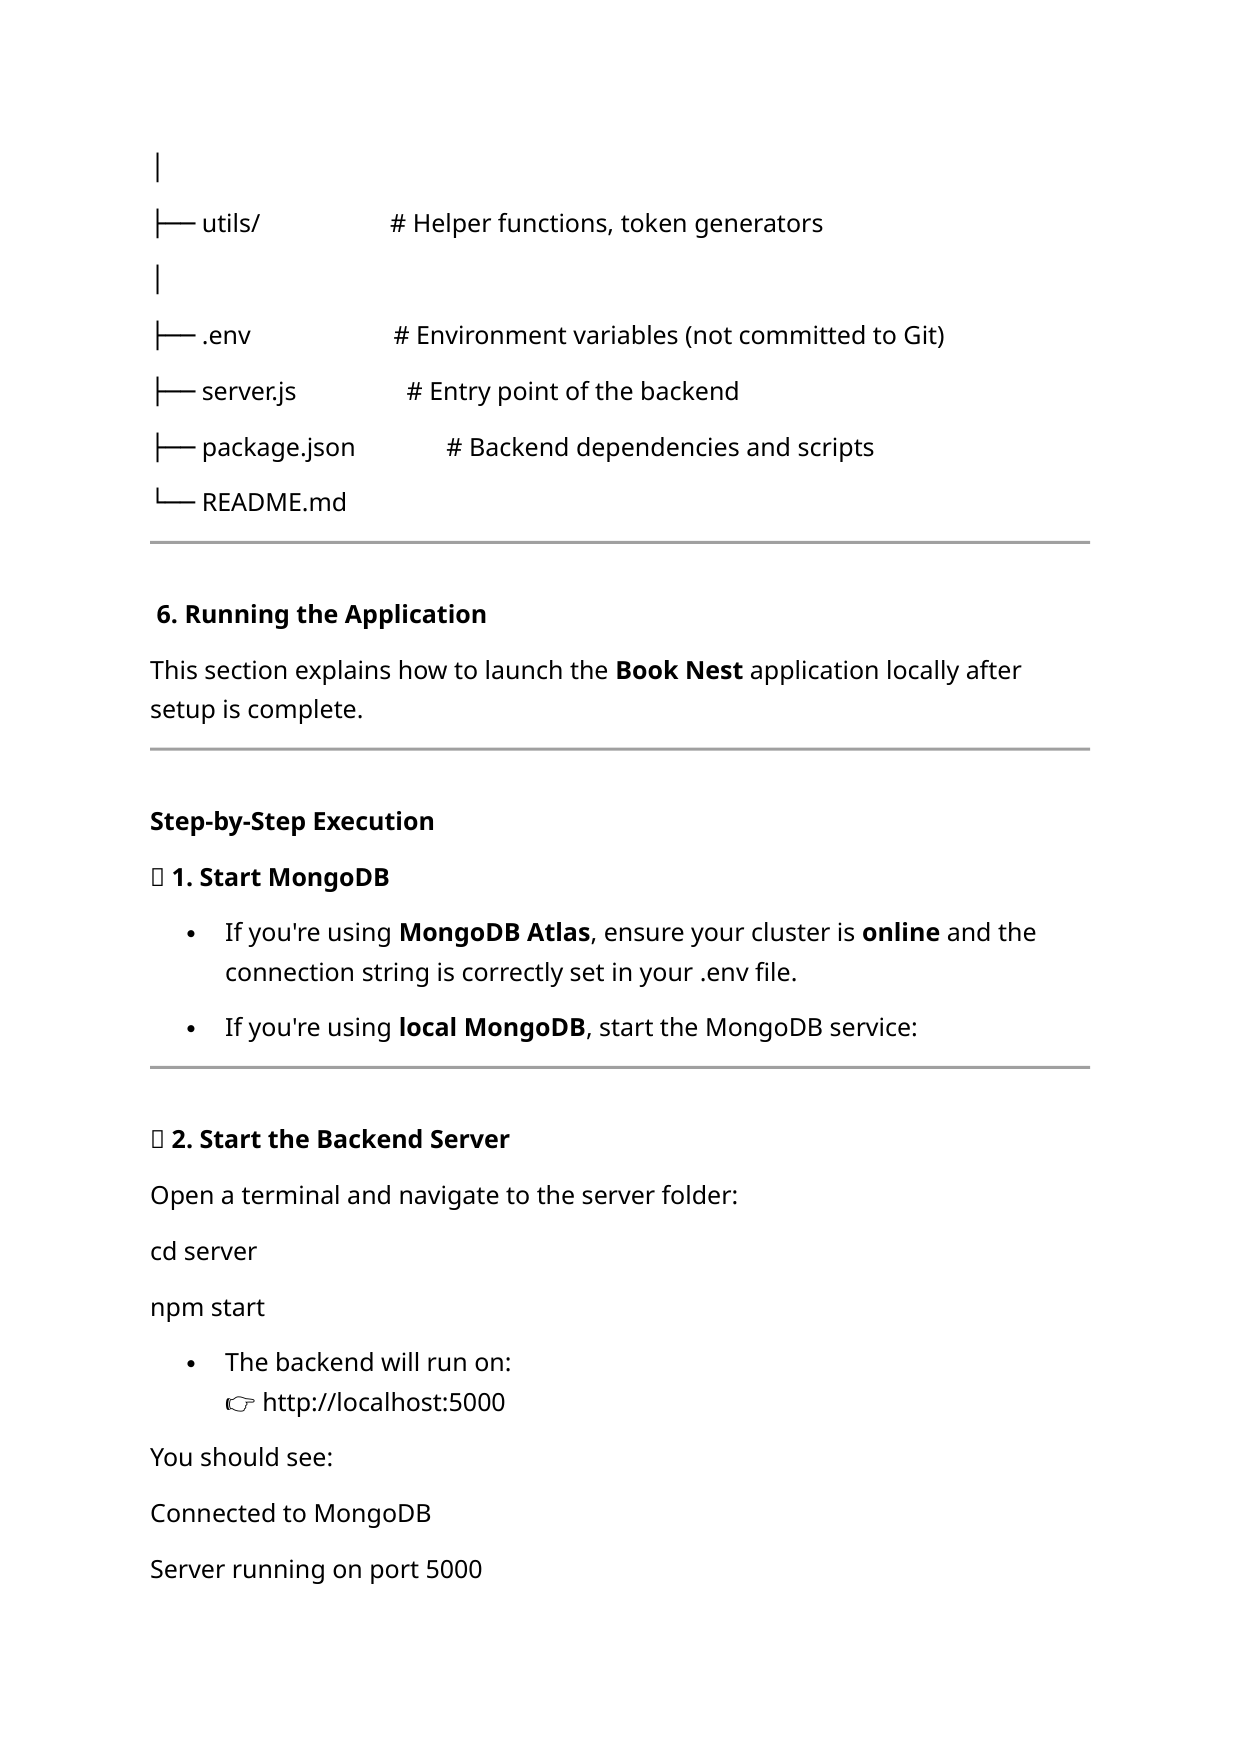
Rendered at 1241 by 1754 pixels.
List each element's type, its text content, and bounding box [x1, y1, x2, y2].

list The backend will run on: 👉 http://localhost:5000 [187, 1345, 1090, 1418]
text You should see: [150, 1440, 1090, 1474]
text npm start [150, 1289, 1090, 1323]
text Open a terminal and navigate to the server folder: [150, 1177, 1090, 1212]
text ✅ 2. Start the Backend Server [150, 1122, 1090, 1156]
text This section explains how to launch the Book Nest application locally after setup is complete. [150, 652, 1090, 726]
text ├── package.json # Backend dependencies and scripts [150, 429, 1090, 463]
list If you're using MongoDB Atlas, ensure your cluster is online and the connection string is correctly set in your .env file. [187, 915, 1090, 988]
text ├── server.js # Entry point of the backend [150, 373, 1090, 407]
text └── README.md [150, 485, 1090, 519]
text Server running on port 5000 [150, 1552, 1090, 1586]
text │ [150, 262, 1090, 296]
text ├── .env # Environment variables (not committed to Git) [150, 317, 1090, 352]
text 6. Running the Application [150, 597, 1090, 631]
text │ [150, 150, 1090, 184]
text ├── utils/ # Helper functions, token generators [150, 206, 1090, 240]
text Connected to MongoDB [150, 1496, 1090, 1530]
text cd server [150, 1233, 1090, 1267]
list If you're using local MongoDB, start the MongoDB service: [187, 1010, 1090, 1044]
text ✅ 1. Start MongoDB [150, 859, 1090, 893]
text Step-by-Step Execution [150, 803, 1090, 837]
